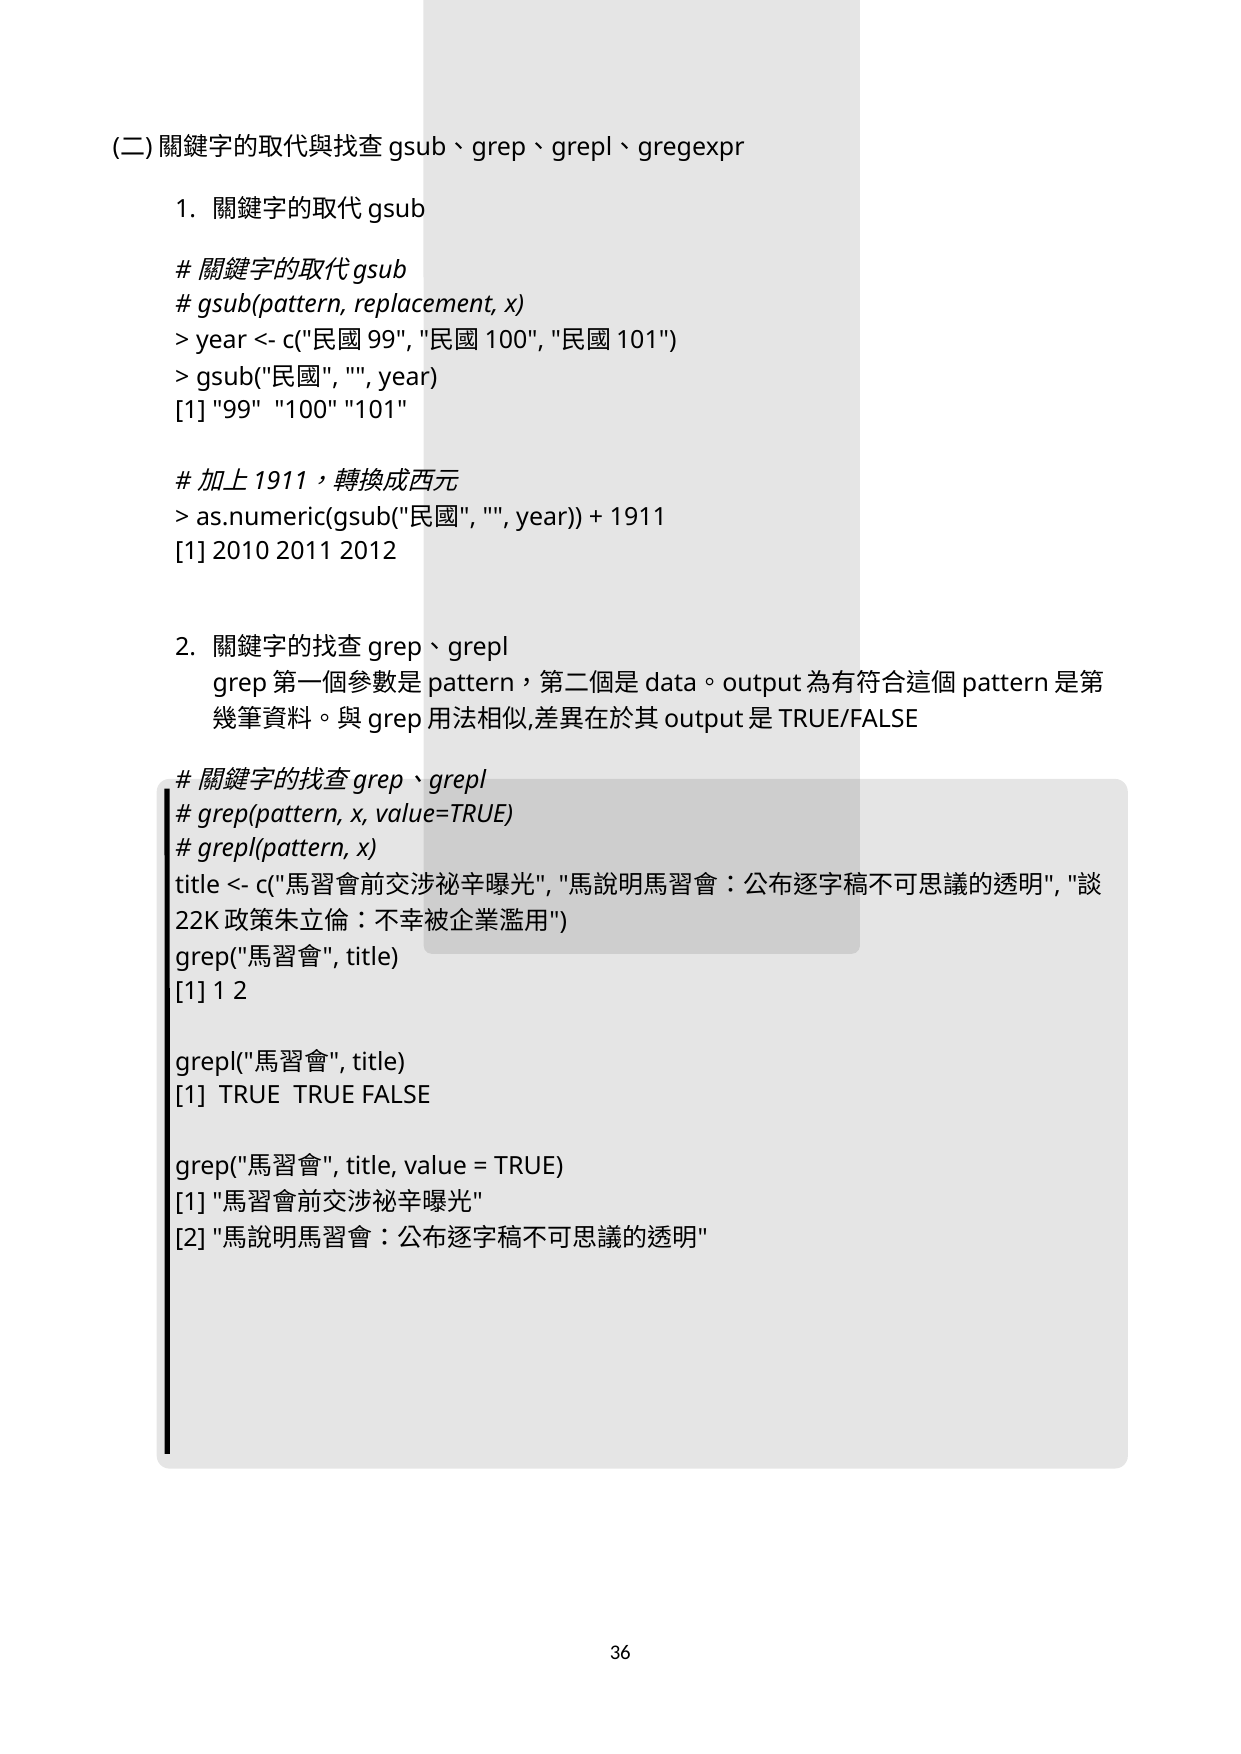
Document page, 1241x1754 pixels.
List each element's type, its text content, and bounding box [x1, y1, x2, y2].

text (二) 關鍵字的取代與找查gsub、grep、grepl、gregexpr [112, 127, 1128, 163]
list [1] 2010 2011 2012 [175, 533, 1128, 567]
list 關鍵字的找查grep、grepl [175, 626, 1128, 662]
list [1] TRUE TRUE FALSE [175, 1077, 1128, 1111]
list > gsub("民國", "", year) [175, 356, 1128, 392]
list grepl("馬習會", title) [175, 1041, 1128, 1077]
list [1] "馬習會前交涉祕辛曝光" [175, 1182, 1128, 1218]
list # 加上1911，轉換成西元 [175, 460, 1128, 497]
list # gsub(pattern, replacement, x) [175, 286, 1128, 320]
list > year <- c("民國99", "民國100", "民國101") [175, 320, 1128, 356]
list # grep(pattern, x, value=TRUE) [175, 796, 1128, 830]
list [1] 1 2 [175, 973, 1128, 1007]
list # 關鍵字的找查grep、grepl [175, 760, 1128, 796]
list [2] "馬說明馬習會：公布逐字稿不可思議的透明" [175, 1218, 1128, 1254]
list [1] "99" "100" "101" [175, 392, 1128, 426]
list grep第一個參數是pattern，第二個是data。output為有符合這個pattern是第幾筆資料。與grep用法相似,差異在於其output是TRUE/FALSE [212, 662, 1128, 735]
list title <- c("馬習會前交涉祕辛曝光", "馬說明馬習會：公布逐字稿不可思議的透明", "談22K政策朱立倫：不幸被企業濫用") [175, 864, 1128, 937]
list grep("馬習會", title) [175, 937, 1128, 973]
list # grepl(pattern, x) [175, 830, 1128, 864]
list grep("馬習會", title, value = TRUE) [175, 1145, 1128, 1182]
list 關鍵字的取代gsub [175, 188, 1128, 224]
list # 關鍵字的取代gsub [175, 249, 1128, 286]
list > as.numeric(gsub("民國", "", year)) + 1911 [175, 497, 1128, 533]
